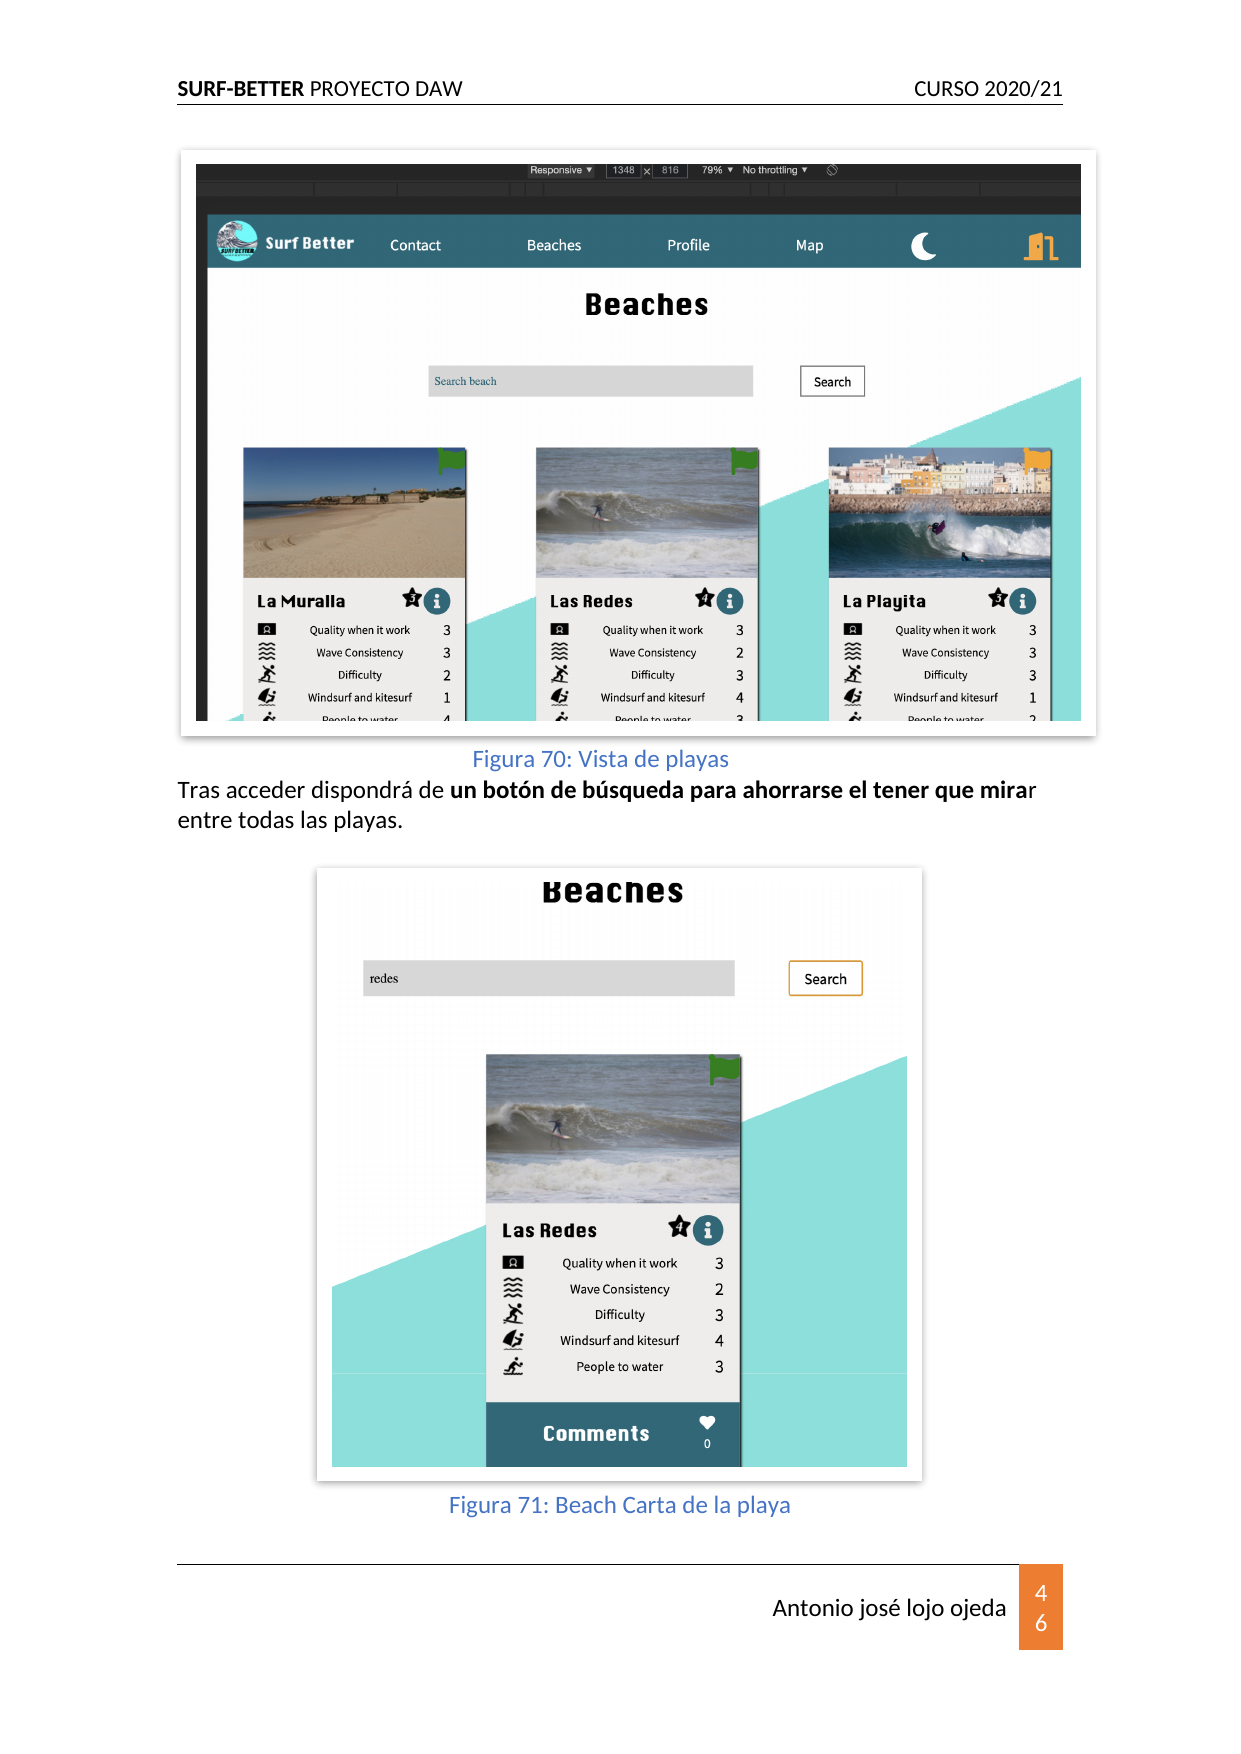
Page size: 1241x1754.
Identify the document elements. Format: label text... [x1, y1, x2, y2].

picture [196, 164, 1081, 721]
text Figura 71: Beach Carta de la playa [177, 1489, 1063, 1519]
text Figura 70: Vista de playas [177, 743, 1063, 774]
text Tras acceder dispondrá de un botón de búsqueda para ahorrarse el tener que mirar entre todas las playas. [177, 774, 1063, 835]
picture [332, 882, 907, 1467]
